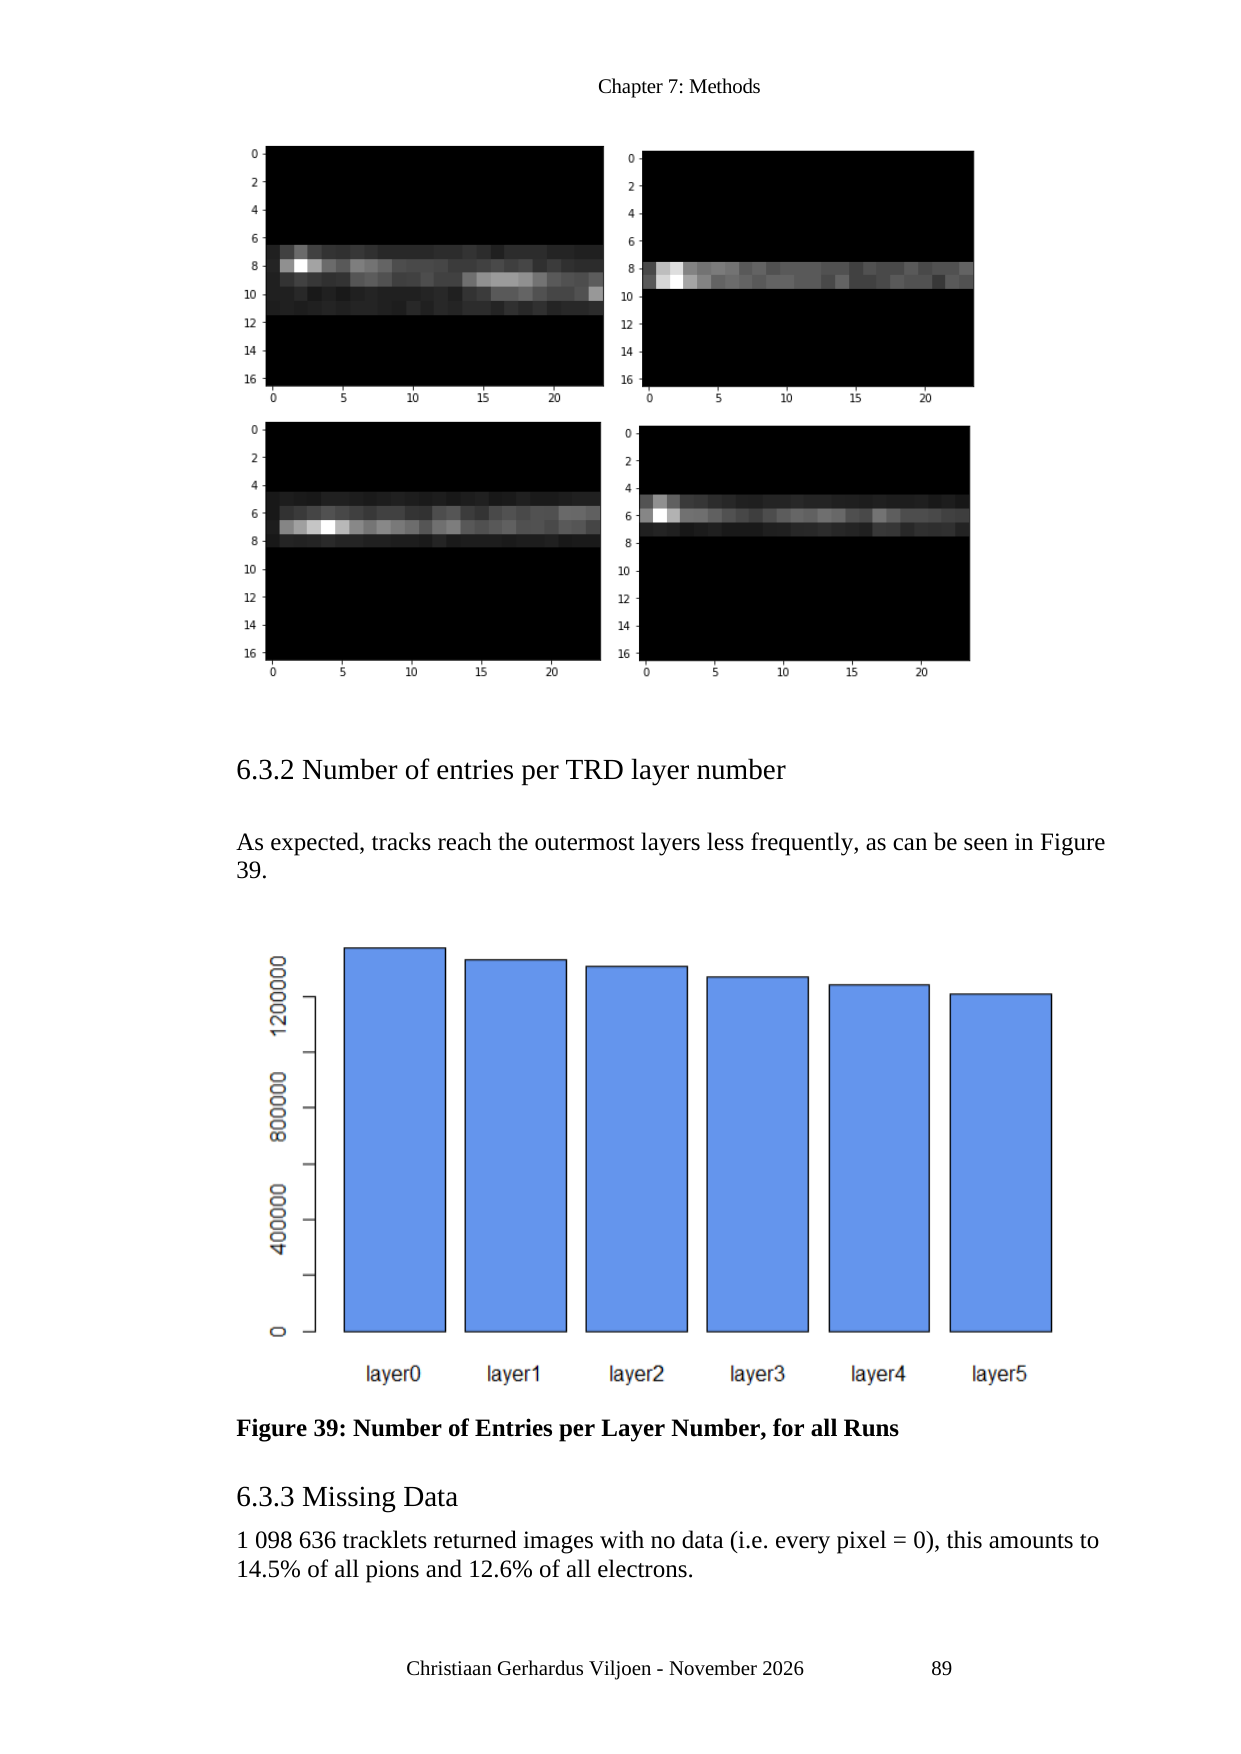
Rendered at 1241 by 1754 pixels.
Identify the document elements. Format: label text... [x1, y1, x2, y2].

picture [236, 941, 1122, 1414]
text As expected, tracks reach the outermost layers less frequently, as can be seen in Figure 40. [236, 827, 1122, 884]
subtitle Number of entries per TRD layer number [236, 752, 1122, 786]
text 1 098 636 tracklets returned images with no data (i.e. every pixel = 0), this amounts to 14.5% of all pions and 12.6% of all electrons. [236, 1525, 1122, 1583]
subtitle Missing Data [236, 1479, 1122, 1513]
picture [236, 135, 984, 686]
text Figure 39: Number of Entries per Layer Number, for all Runs [236, 1414, 1122, 1442]
